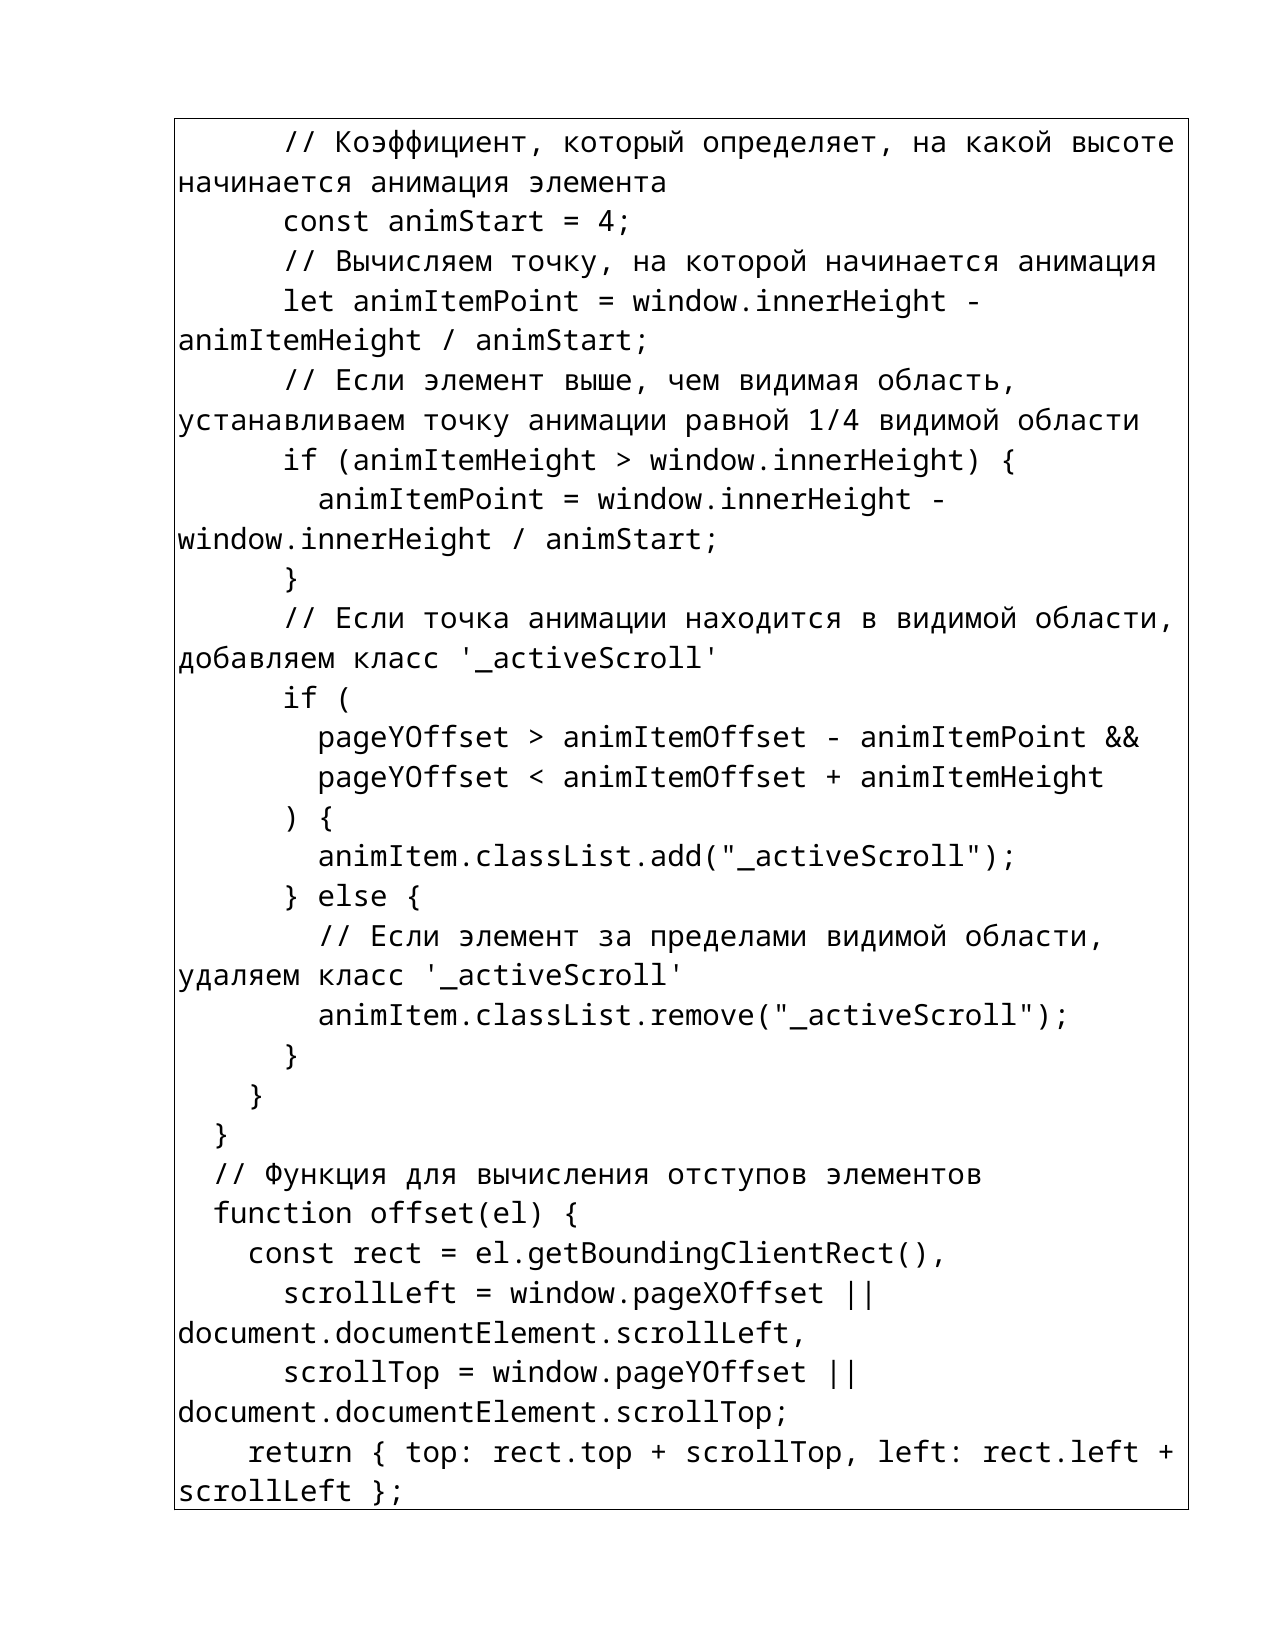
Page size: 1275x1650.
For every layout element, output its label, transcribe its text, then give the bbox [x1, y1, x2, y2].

text let animItemPoint = window.innerHeight - animItemHeight / animStart; [177, 280, 1186, 359]
text ) { [177, 796, 1186, 836]
text // Если элемент за пределами видимой области, удаляем класс '_activeScroll' [177, 915, 1186, 994]
text // Функция для вычисления отступов элементов [177, 1153, 1186, 1193]
text scrollLeft = window.pageXOffset || document.documentElement.scrollLeft, [177, 1272, 1186, 1352]
text const animStart = 4; [177, 201, 1186, 240]
text return { top: rect.top + scrollTop, left: rect.left + scrollLeft }; [177, 1431, 1186, 1509]
text scrollTop = window.pageYOffset || document.documentElement.scrollTop; [177, 1352, 1186, 1431]
text function offset(el) { [177, 1193, 1186, 1232]
text } [177, 1034, 1186, 1074]
text // Если точка анимации находится в видимой области, добавляем класс '_activeScroll' [177, 597, 1186, 677]
text } else { [177, 875, 1186, 915]
text } [177, 1113, 1186, 1153]
text } [177, 1074, 1186, 1113]
text pageYOffset > animItemOffset - animItemPoint && [177, 717, 1186, 756]
text // Если элемент выше, чем видимая область, устанавливаем точку анимации равной 1/4 видимой области [177, 359, 1186, 439]
text animItem.classList.add("_activeScroll"); [177, 836, 1186, 875]
text // Вычисляем точку, на которой начинается анимация [177, 240, 1186, 280]
text animItem.classList.remove("_activeScroll"); [177, 994, 1186, 1034]
text pageYOffset < animItemOffset + animItemHeight [177, 756, 1186, 796]
text if (animItemHeight > window.innerHeight) { [177, 439, 1186, 478]
text animItemPoint = window.innerHeight - window.innerHeight / animStart; [177, 478, 1186, 558]
text const rect = el.getBoundingClientRect(), [177, 1232, 1186, 1272]
text if ( [177, 677, 1186, 717]
text } [177, 558, 1186, 597]
text // Коэффициент, который определяет, на какой высоте начинается анимация элемента [175, 119, 1188, 201]
